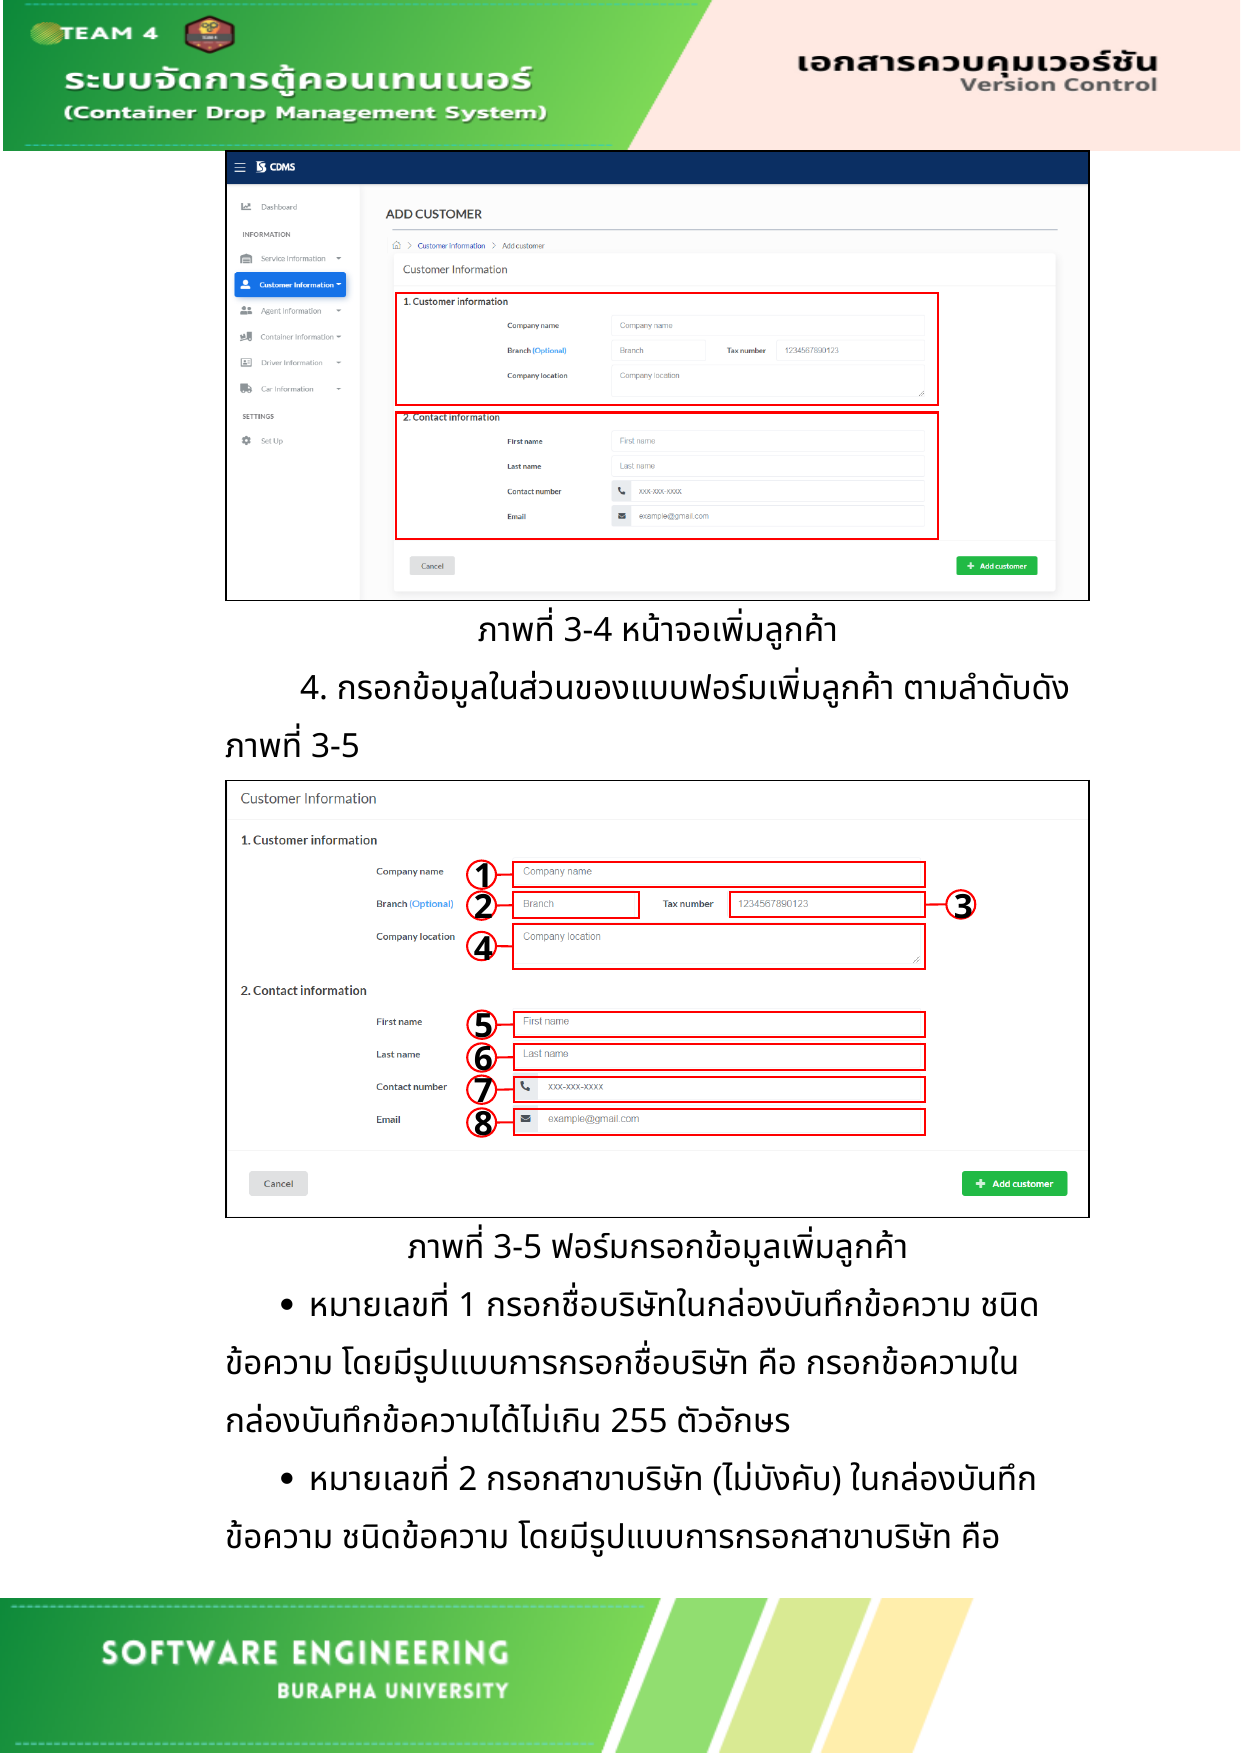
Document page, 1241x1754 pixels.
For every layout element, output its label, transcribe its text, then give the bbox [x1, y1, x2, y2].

list หมายเลขที่ 1 กรอกชื่อบริษัทในกล่องบันทึกข้อความ ชนิดข้อความ โดยมีรูปแบบการกรอกชื่อบริษัท คือ กรอกข้อความในกล่องบันทึกข้อความได้ไม่เกิน 255 ตัวอักษร [225, 1281, 1090, 1447]
picture [0, 1598, 1238, 1753]
text ภาพที่ 3-5 ฟอร์มกรอกข้อมูลเพิ่มลูกค้า [225, 1223, 1090, 1273]
text ภาพที่ 3-4 หน้าจอเพิ่มลูกค้า [225, 605, 1090, 656]
picture [3, 0, 1241, 151]
text 4. กรอกข้อมูลในส่วนของแบบฟอร์มเพิ่มลูกค้า ตามลำดับดังภาพที่ 3-5 [225, 663, 1090, 772]
picture [227, 781, 1088, 1217]
picture [227, 152, 1088, 600]
